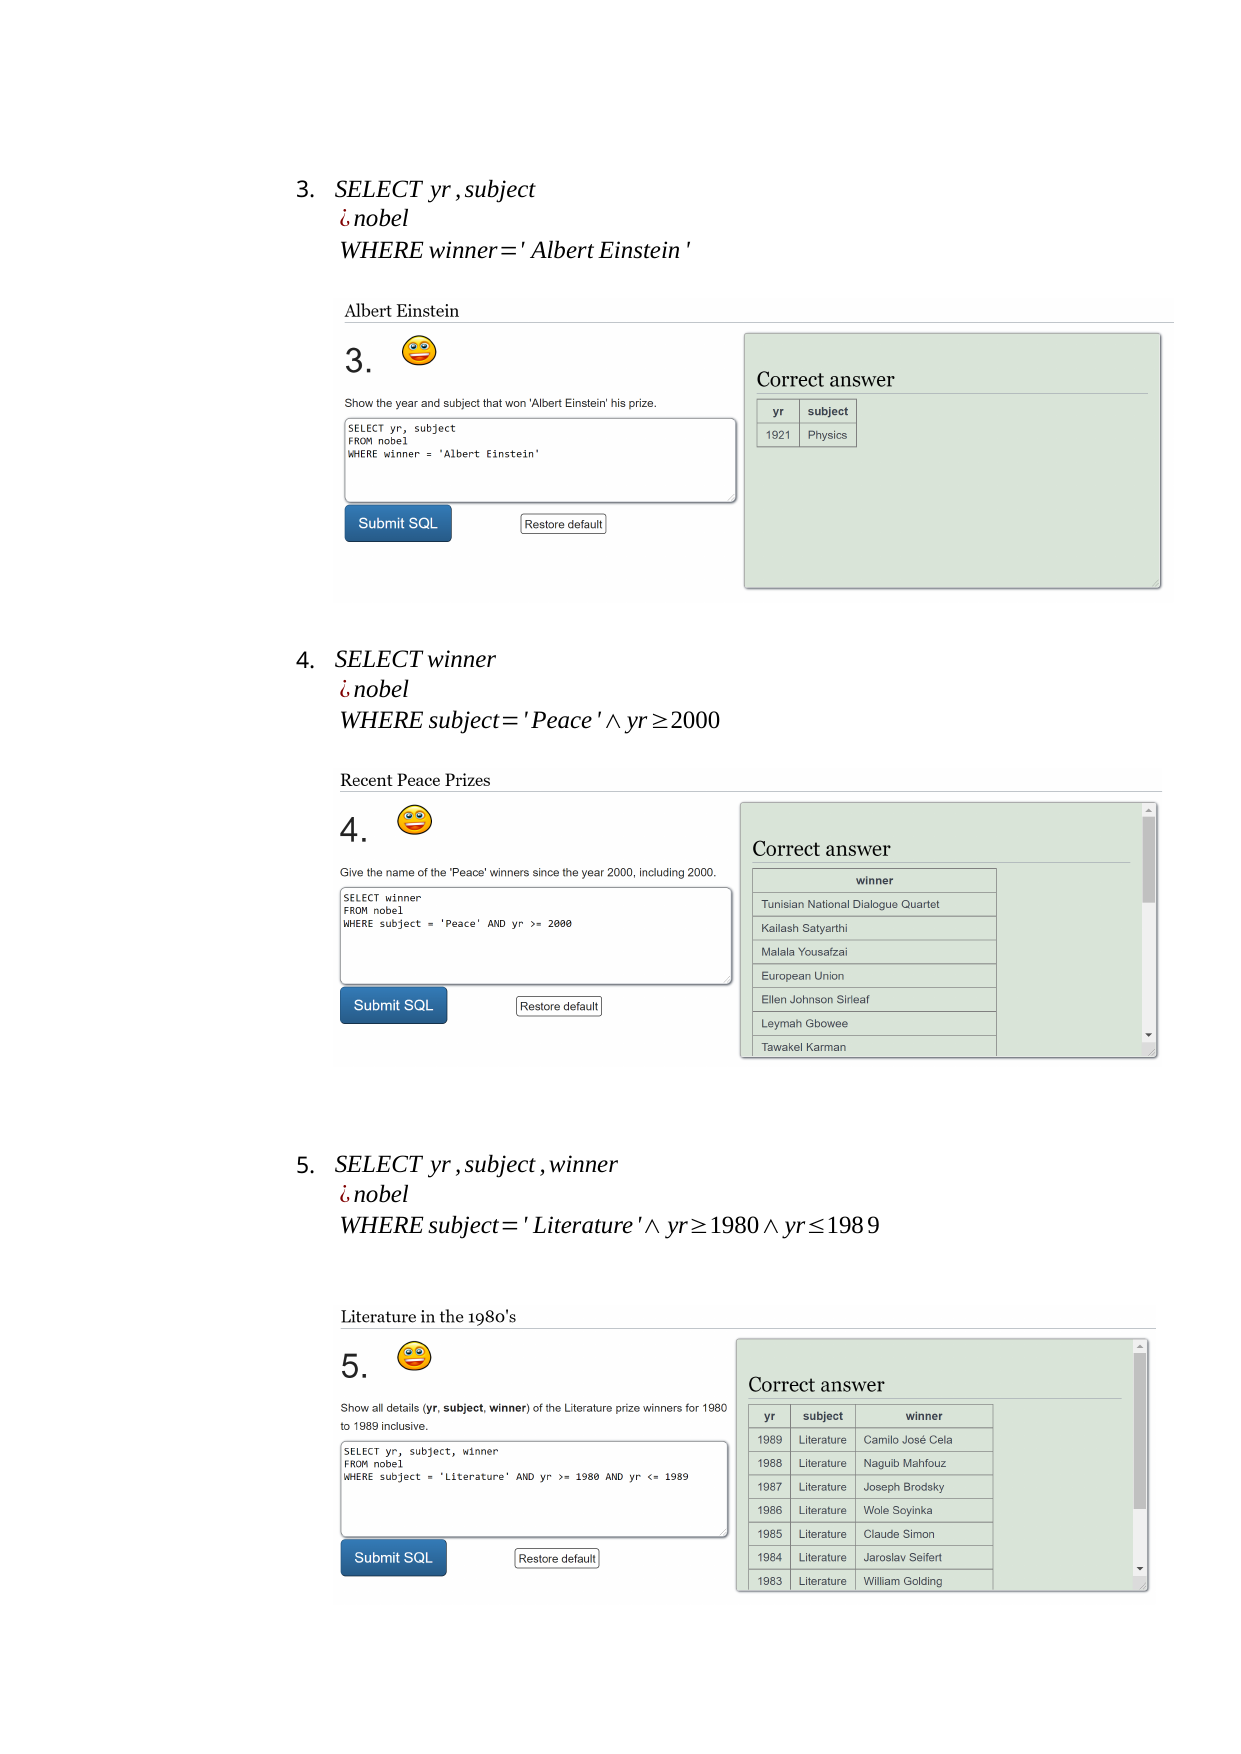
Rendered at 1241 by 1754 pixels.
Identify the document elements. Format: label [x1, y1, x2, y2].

picture [333, 1305, 1156, 1605]
picture [333, 768, 1163, 1067]
picture [333, 298, 1174, 603]
